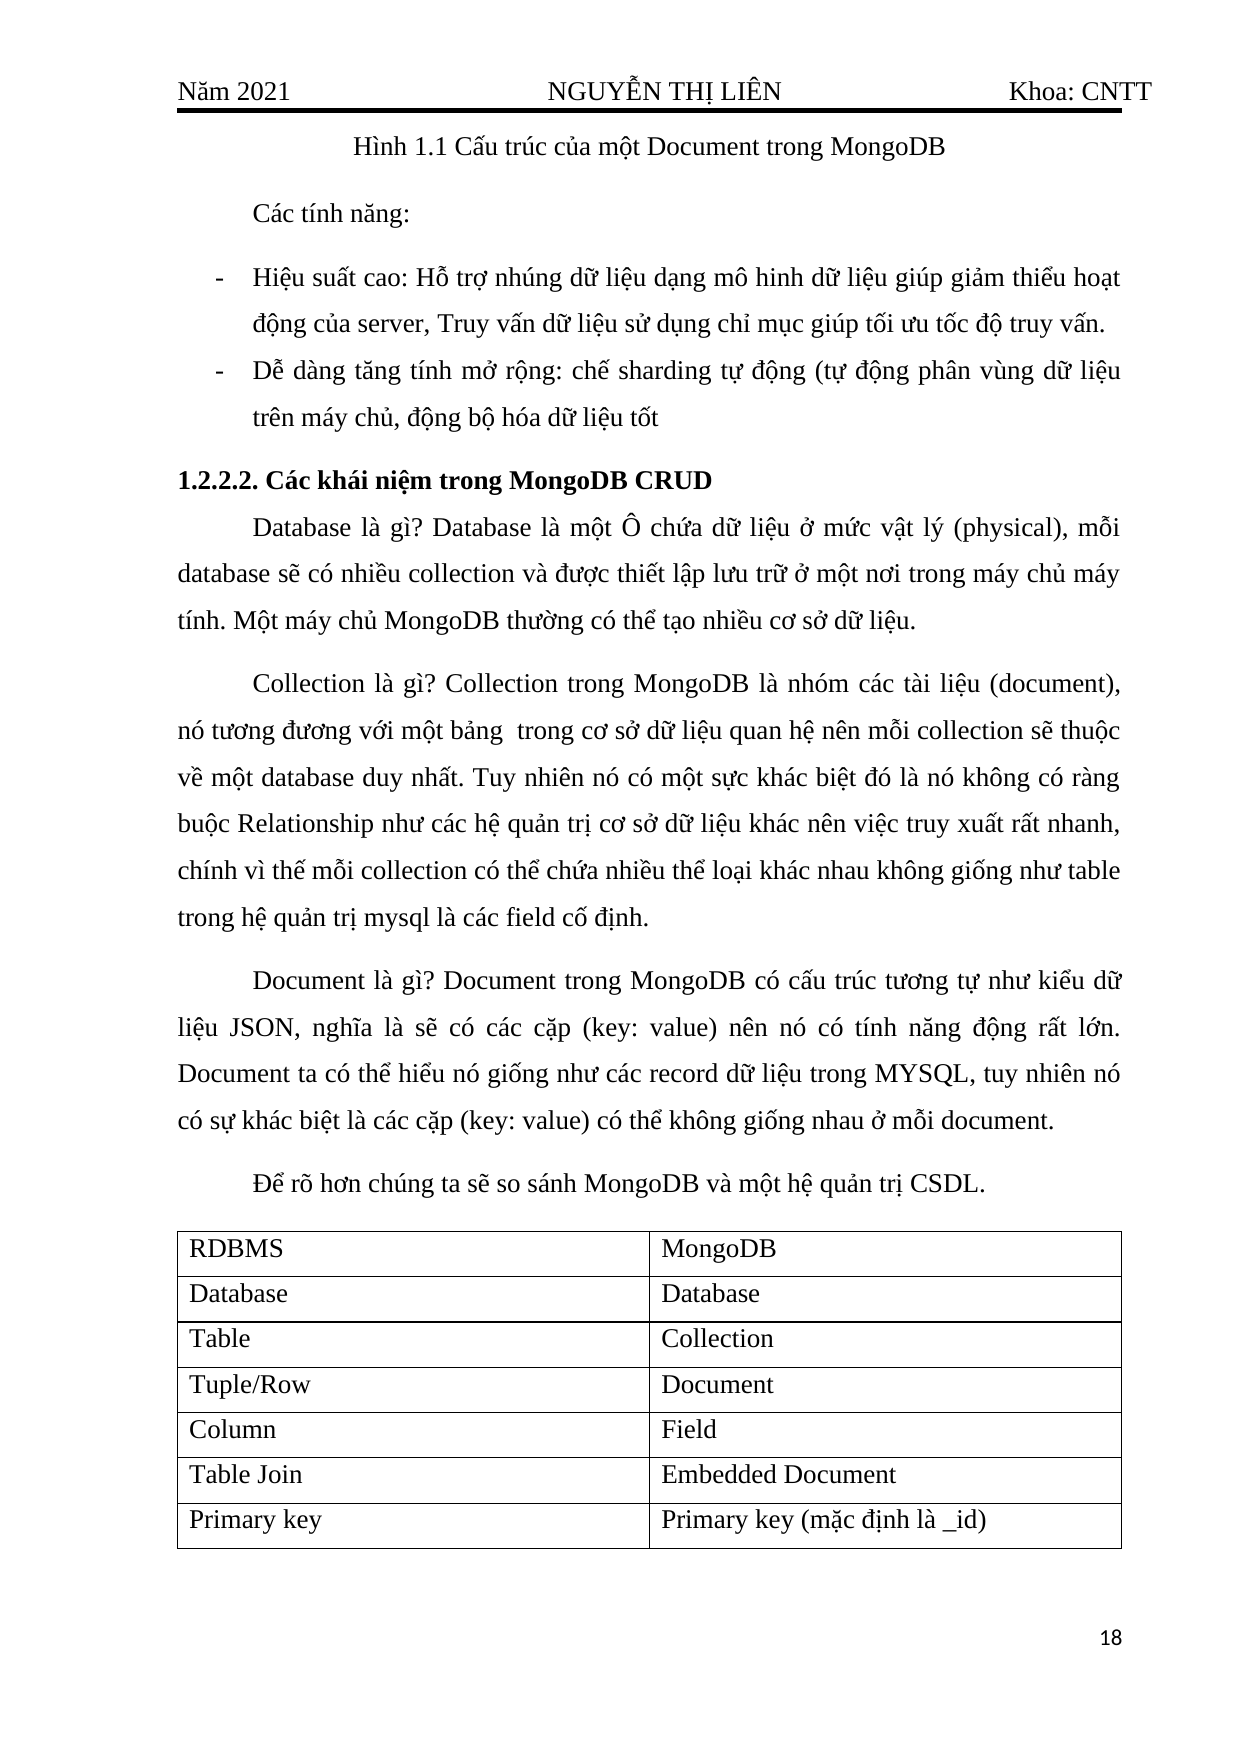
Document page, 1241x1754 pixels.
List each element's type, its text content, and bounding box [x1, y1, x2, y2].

table_cell Primary key [178, 1504, 649, 1548]
table_cell Database [178, 1277, 649, 1321]
table_cell Database [650, 1277, 1121, 1321]
list Hiệu suất cao: Hỗ trợ nhúng dữ liệu dạng mô hinh dữ liệu giúp giảm thiểu hoạt động của server, Truy vấn dữ liệu sử dụng chỉ mục giúp tối ưu tốc độ truy vấn. [215, 261, 1122, 338]
table_cell Primary key (mặc định là _id) [650, 1504, 1121, 1548]
table_cell Embedded Document [650, 1458, 1121, 1503]
text Collection là gì? Collection trong MongoDB là nhóm các tài liệu (document), nó tương đương với một bảng trong cơ sở dữ liệu quan hệ nên mỗi collection sẽ thuộc về một database duy nhất. Tuy nhiên nó có một sực khác biệt đó là nó không có ràng buộc Relationship như các hệ quản trị cơ sở dữ liệu khác nên việc truy xuất rất nhanh, chính vì thế mỗi collection có thể chứa nhiều thể loại khác nhau không giống như table trong hệ quản trị mysql là các field cố định. [177, 667, 1122, 932]
text Các tính năng: [177, 197, 1122, 228]
list Dễ dàng tăng tính mở rộng: chế sharding tự động (tự động phân vùng dữ liệu trên máy chủ, động bộ hóa dữ liệu tốt [215, 354, 1122, 432]
text Document là gì? Document trong MongoDB có cấu trúc tương tự như kiểu dữ liệu JSON, nghĩa là sẽ có các cặp (key: value) nên nó có tính năng động rất lớn. Document ta có thể hiểu nó giống như các record dữ liệu trong MYSQL, tuy nhiên nó có sự khác biệt là các cặp (key: value) có thể không giống nhau ở mỗi document. [177, 964, 1122, 1135]
table_header RDBMS [178, 1232, 649, 1276]
table_cell Document [650, 1368, 1121, 1412]
table_cell Collection [650, 1323, 1121, 1367]
subtitle Các khái niệm trong MongoDB CRUD [177, 464, 1122, 495]
table_cell Field [650, 1413, 1121, 1457]
table_cell Table [178, 1323, 649, 1367]
text Để rõ hơn chúng ta sẽ so sánh MongoDB và một hệ quản trị CSDL. [177, 1167, 1122, 1198]
table_cell Column [178, 1413, 649, 1457]
text Database là gì? Database là một Ô chứa dữ liệu ở mức vật lý (physical), mỗi database sẽ có nhiều collection và được thiết lập lưu trữ ở một nơi trong máy chủ máy tính. Một máy chủ MongoDB thường có thể tạo nhiều cơ sở dữ liệu. [177, 511, 1122, 635]
table_header MongoDB [650, 1232, 1121, 1276]
table_cell Table Join [178, 1458, 649, 1503]
text Hình 1.1 Cấu trúc của một Document trong MongoDB [177, 130, 1122, 161]
table_cell Tuple/Row [178, 1368, 649, 1412]
